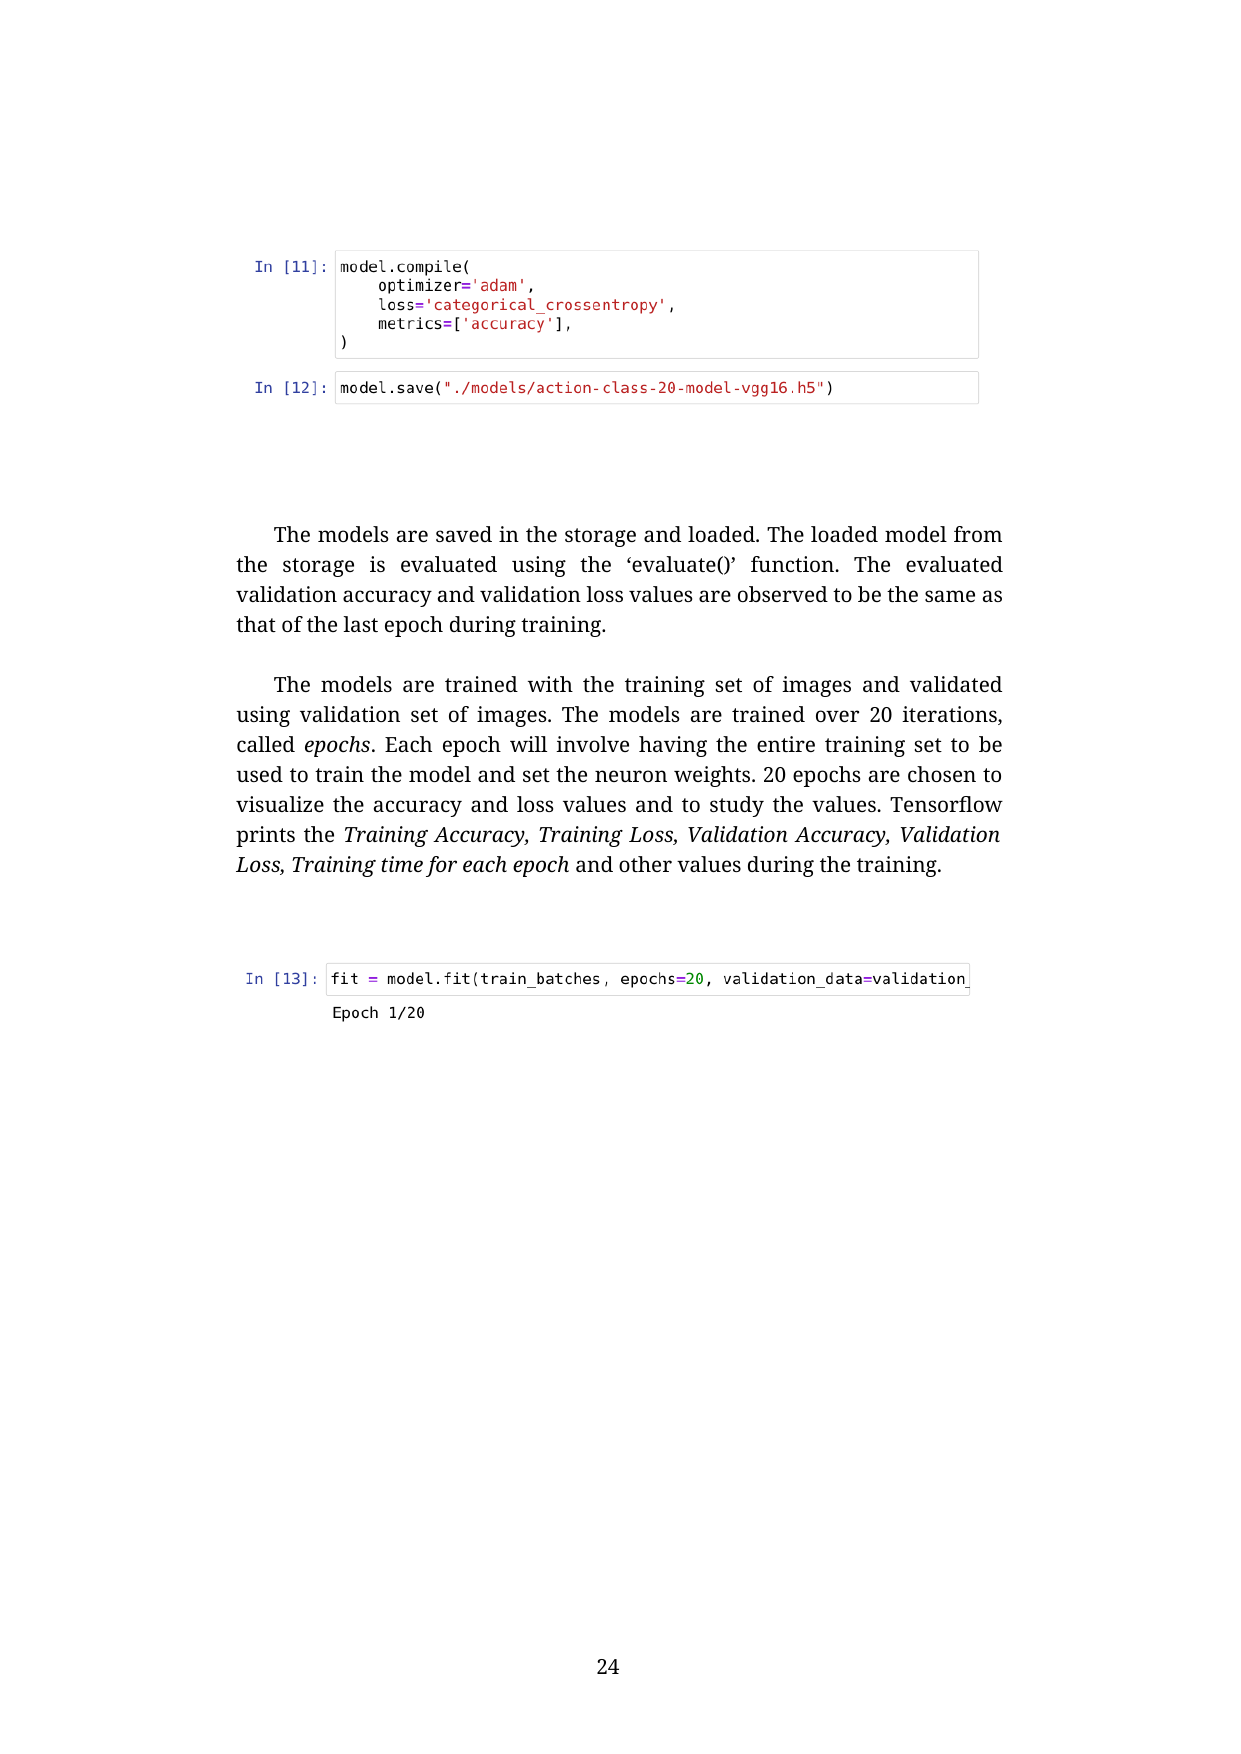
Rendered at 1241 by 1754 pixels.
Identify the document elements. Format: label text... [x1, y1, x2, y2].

text The models are saved in the storage and loaded. The loaded model from the storage is evaluated using the ‘evaluate()’ function. The evaluated validation accuracy and validation loss values are observed to be the same as that of the last epoch during training. [236, 518, 1004, 638]
picture [236, 236, 1004, 489]
picture [236, 938, 1004, 1026]
text The models are trained with the training set of images and validated using validation set of images. The models are trained over 20 iterations, called epochs. Each epoch will involve having the entire training set to be used to train the model and set the neuron weights. 20 epochs are chosen to visualize the accuracy and loss values and to study the values. Tensorflow prints the Training Accuracy, Training Loss, Validation Accuracy, Validation Loss, Training time for each epoch and other values during the training. [236, 668, 1004, 878]
